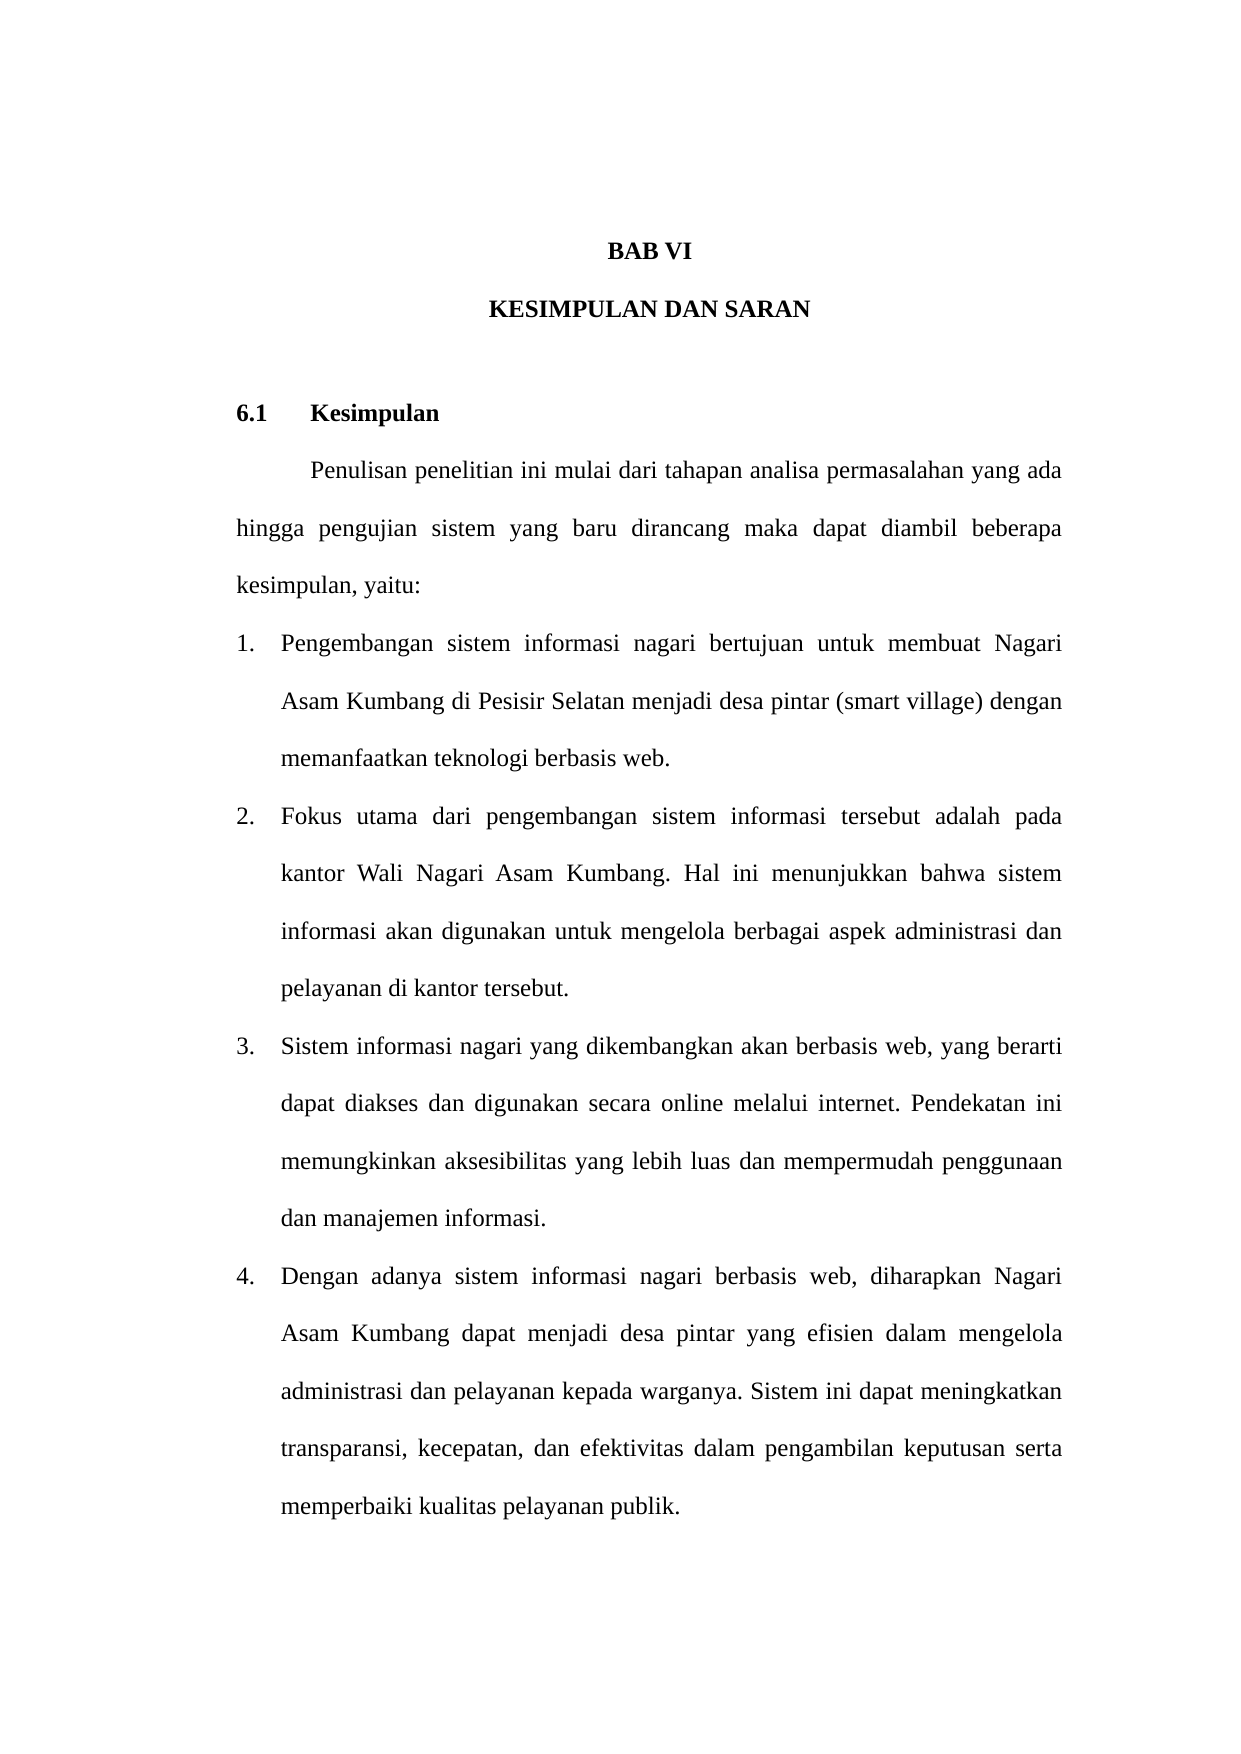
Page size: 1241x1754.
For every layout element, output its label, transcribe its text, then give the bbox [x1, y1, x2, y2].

text Penulisan penelitian ini mulai dari tahapan analisa permasalahan yang ada hingga pengujian sistem yang baru dirancang maka dapat diambil beberapa kesimpulan, yaitu: [236, 456, 1063, 599]
subtitle KESIMPULAN DAN SARAN [236, 294, 1063, 322]
list Dengan adanya sistem informasi nagari berbasis web, diharapkan Nagari Asam Kumbang dapat menjadi desa pintar yang efisien dalam mengelola administrasi dan pelayanan kepada warganya. Sistem ini dapat meningkatkan transparansi, kecepatan, dan efektivitas dalam pengambilan keputusan serta memperbaiki kualitas pelayanan publik. [236, 1261, 1063, 1520]
list Fokus utama dari pengembangan sistem informasi tersebut adalah pada kantor Wali Nagari Asam Kumbang. Hal ini menunjukkan bahwa sistem informasi akan digunakan untuk mengelola berbagai aspek administrasi dan pelayanan di kantor tersebut. [236, 801, 1063, 1002]
subtitle 6.1 Kesimpulan [236, 398, 1063, 427]
list Pengembangan sistem informasi nagari bertujuan untuk membuat Nagari Asam Kumbang di Pesisir Selatan menjadi desa pintar (smart village) dengan memanfaatkan teknologi berbasis web. [236, 628, 1063, 772]
subtitle BAB VI [236, 236, 1063, 265]
list Sistem informasi nagari yang dikembangkan akan berbasis web, yang berarti dapat diakses dan digunakan secara online melalui internet. Pendekatan ini memungkinkan aksesibilitas yang lebih luas dan mempermudah penggunaan dan manajemen informasi. [236, 1031, 1063, 1232]
